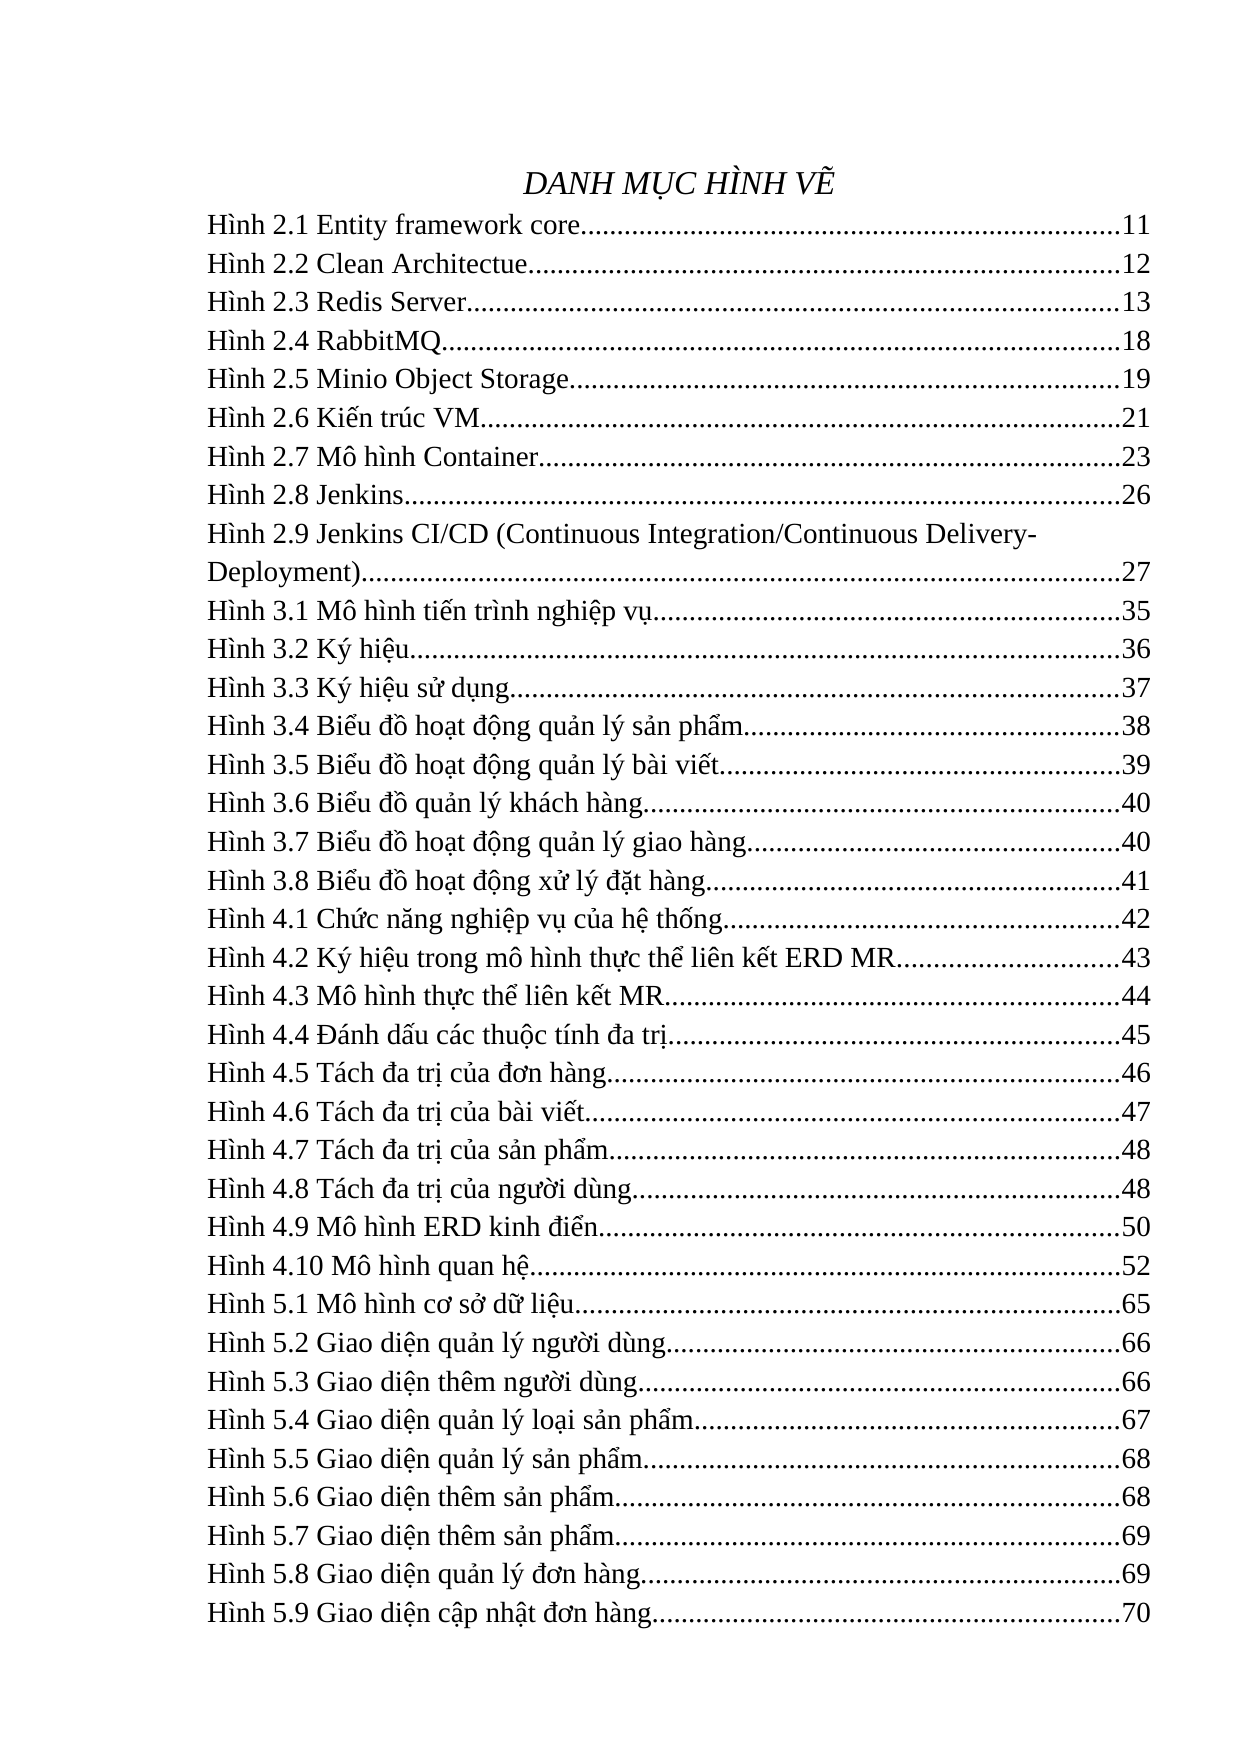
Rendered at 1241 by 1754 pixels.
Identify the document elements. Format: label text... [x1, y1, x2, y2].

text DANH MỤC HÌNH VẼ [207, 163, 1152, 202]
text Hình 2.5 Minio Object Storage 19 [207, 362, 1152, 395]
text Hình 3.3 Ký hiệu sử dụng 37 [207, 670, 1152, 703]
text Hình 5.1 Mô hình cơ sở dữ liệu 65 [207, 1287, 1152, 1320]
text Hình 4.3 Mô hình thực thể liên kết MR 44 [207, 978, 1152, 1012]
text Hình 2.2 Clean Architectue 12 [207, 246, 1152, 279]
text Hình 5.8 Giao diện quản lý đơn hàng 69 [207, 1556, 1152, 1590]
text Hình 2.4 RabbitMQ 18 [207, 323, 1152, 357]
text Hình 5.4 Giao diện quản lý loại sản phẩm 67 [207, 1402, 1152, 1436]
text Hình 2.8 Jenkins 26 [207, 477, 1152, 511]
text Hình 3.8 Biểu đồ hoạt động xử lý đặt hàng 41 [207, 863, 1152, 896]
text Hình 4.10 Mô hình quan hệ 52 [207, 1248, 1152, 1282]
text Hình 4.1 Chức năng nghiệp vụ của hệ thống 42 [207, 901, 1152, 935]
text Hình 3.6 Biểu đồ quản lý khách hàng 40 [207, 786, 1152, 819]
text Hình 2.6 Kiến trúc VM 21 [207, 400, 1152, 434]
text Hình 5.2 Giao diện quản lý người dùng 66 [207, 1325, 1152, 1359]
text Hình 5.6 Giao diện thêm sản phẩm 68 [207, 1479, 1152, 1513]
text Hình 3.1 Mô hình tiến trình nghiệp vụ 35 [207, 593, 1152, 626]
text Hình 4.9 Mô hình ERD kinh điển 50 [207, 1209, 1152, 1243]
text Hình 2.7 Mô hình Container 23 [207, 439, 1152, 472]
text Hình 4.4 Đánh dấu các thuộc tính đa trị 45 [207, 1017, 1152, 1050]
text Hình 4.5 Tách đa trị của đơn hàng 46 [207, 1055, 1152, 1089]
text Hình 2.9 Jenkins CI/CD (Continuous Integration/Continuous Delivery- Deployment) 27 [207, 516, 1152, 588]
text Hình 3.2 Ký hiệu 36 [207, 631, 1152, 665]
text Hình 4.6 Tách đa trị của bài viết 47 [207, 1094, 1152, 1127]
text Hình 5.3 Giao diện thêm người dùng 66 [207, 1364, 1152, 1397]
text Hình 2.3 Redis Server 13 [207, 284, 1152, 318]
text Hình 5.9 Giao diện cập nhật đơn hàng 70 [207, 1595, 1152, 1628]
text Hình 3.5 Biểu đồ hoạt động quản lý bài viết 39 [207, 747, 1152, 781]
text Hình 5.7 Giao diện thêm sản phẩm 69 [207, 1518, 1152, 1551]
text Hình 2.1 Entity framework core 11 [207, 207, 1152, 241]
text Hình 4.8 Tách đa trị của người dùng 48 [207, 1171, 1152, 1204]
text Hình 4.7 Tách đa trị của sản phẩm 48 [207, 1132, 1152, 1166]
text Hình 5.5 Giao diện quản lý sản phẩm 68 [207, 1441, 1152, 1474]
text Hình 3.7 Biểu đồ hoạt động quản lý giao hàng 40 [207, 824, 1152, 858]
text Hình 4.2 Ký hiệu trong mô hình thực thể liên kết ERD MR 43 [207, 940, 1152, 973]
text Hình 3.4 Biểu đồ hoạt động quản lý sản phẩm 38 [207, 708, 1152, 742]
